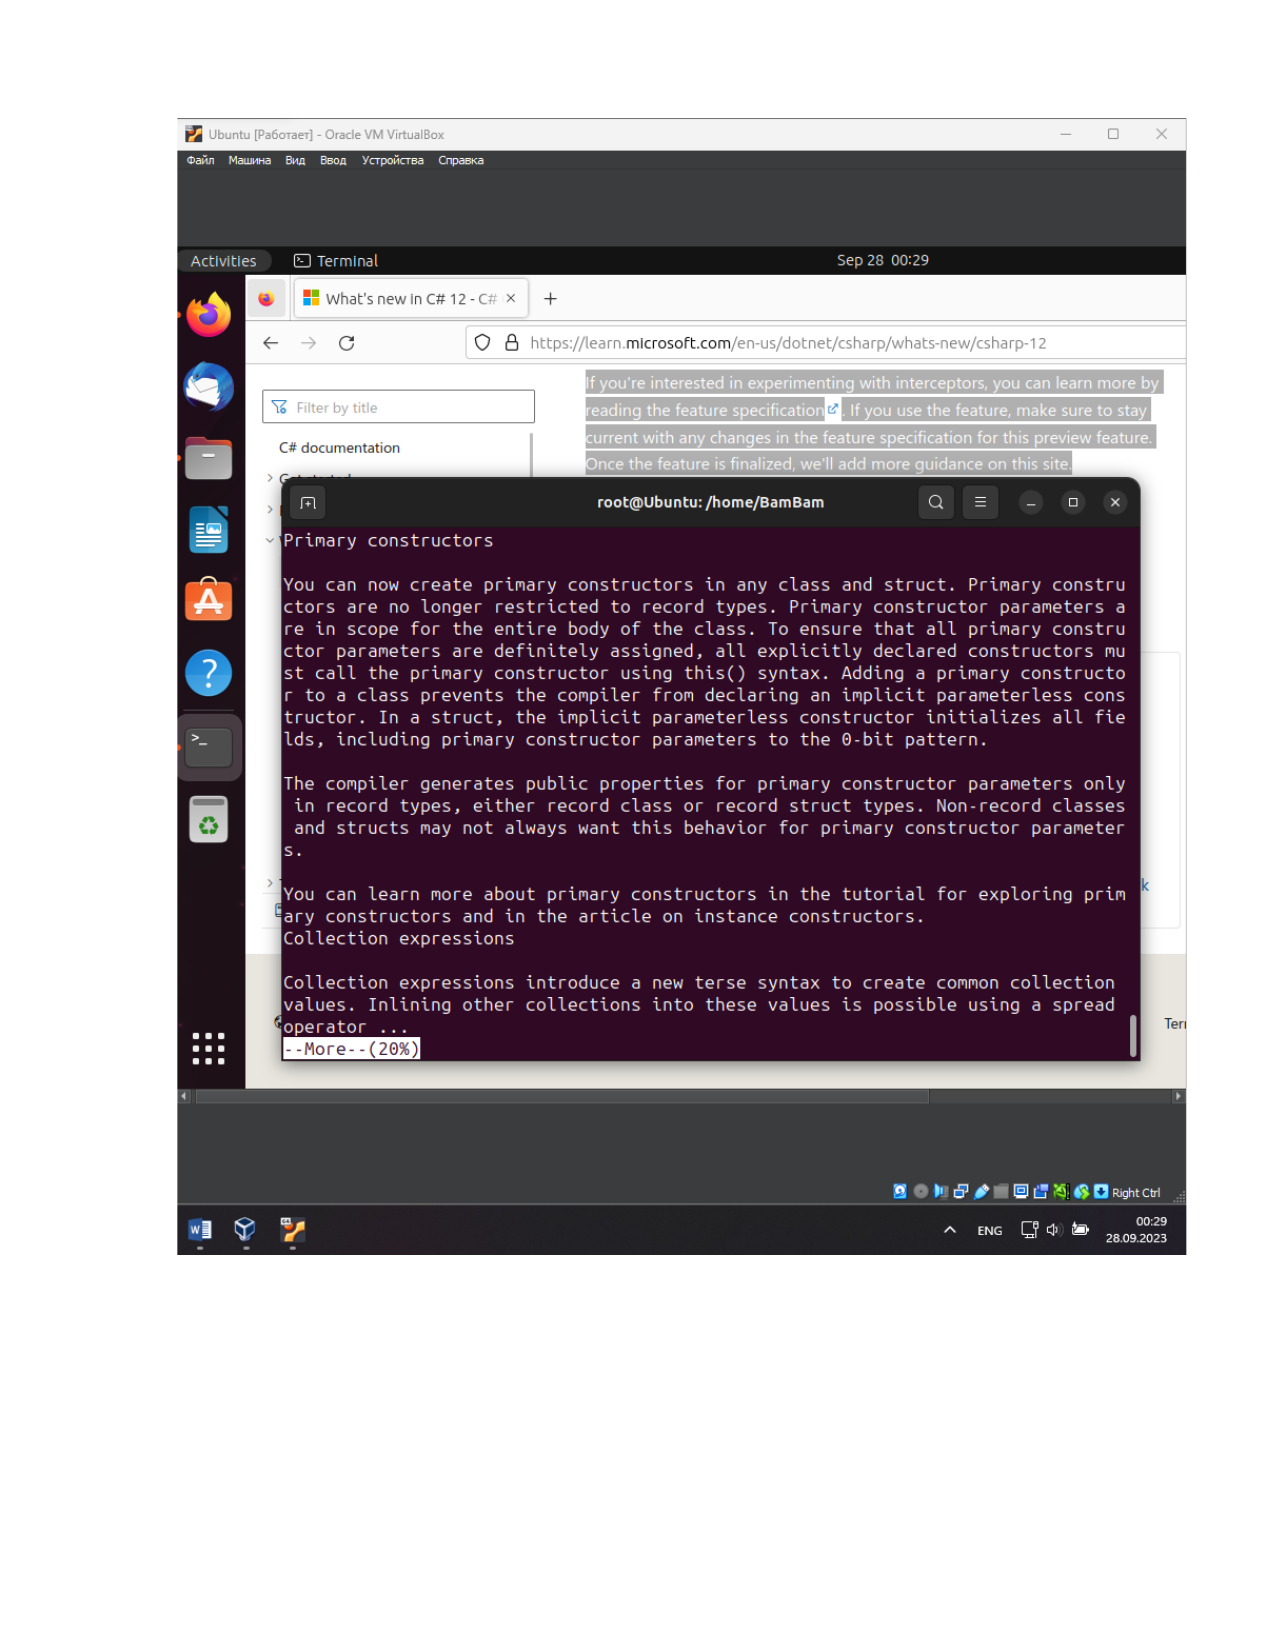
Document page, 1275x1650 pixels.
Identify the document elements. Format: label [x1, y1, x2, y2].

picture [177, 118, 1187, 1255]
